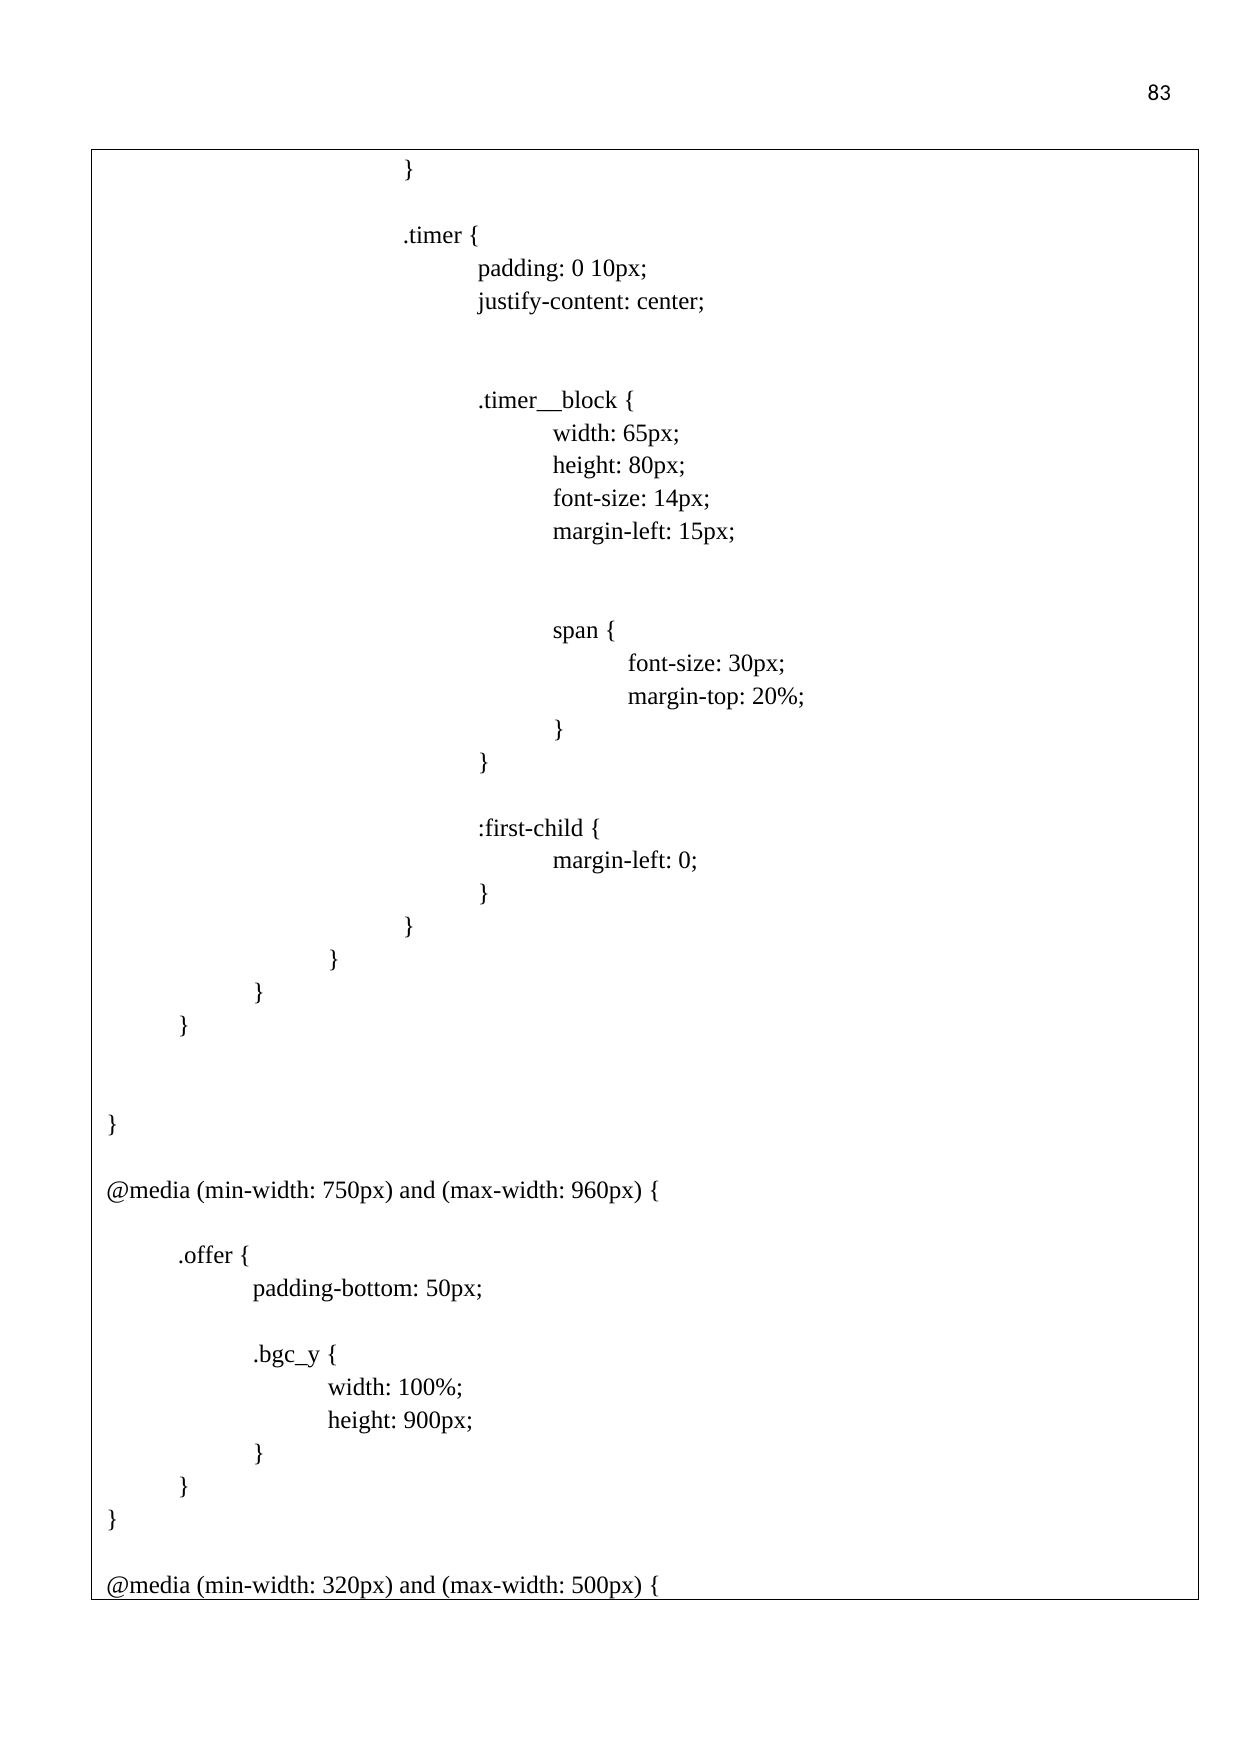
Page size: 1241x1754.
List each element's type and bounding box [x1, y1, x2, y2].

table_header [92, 150, 1198, 1598]
